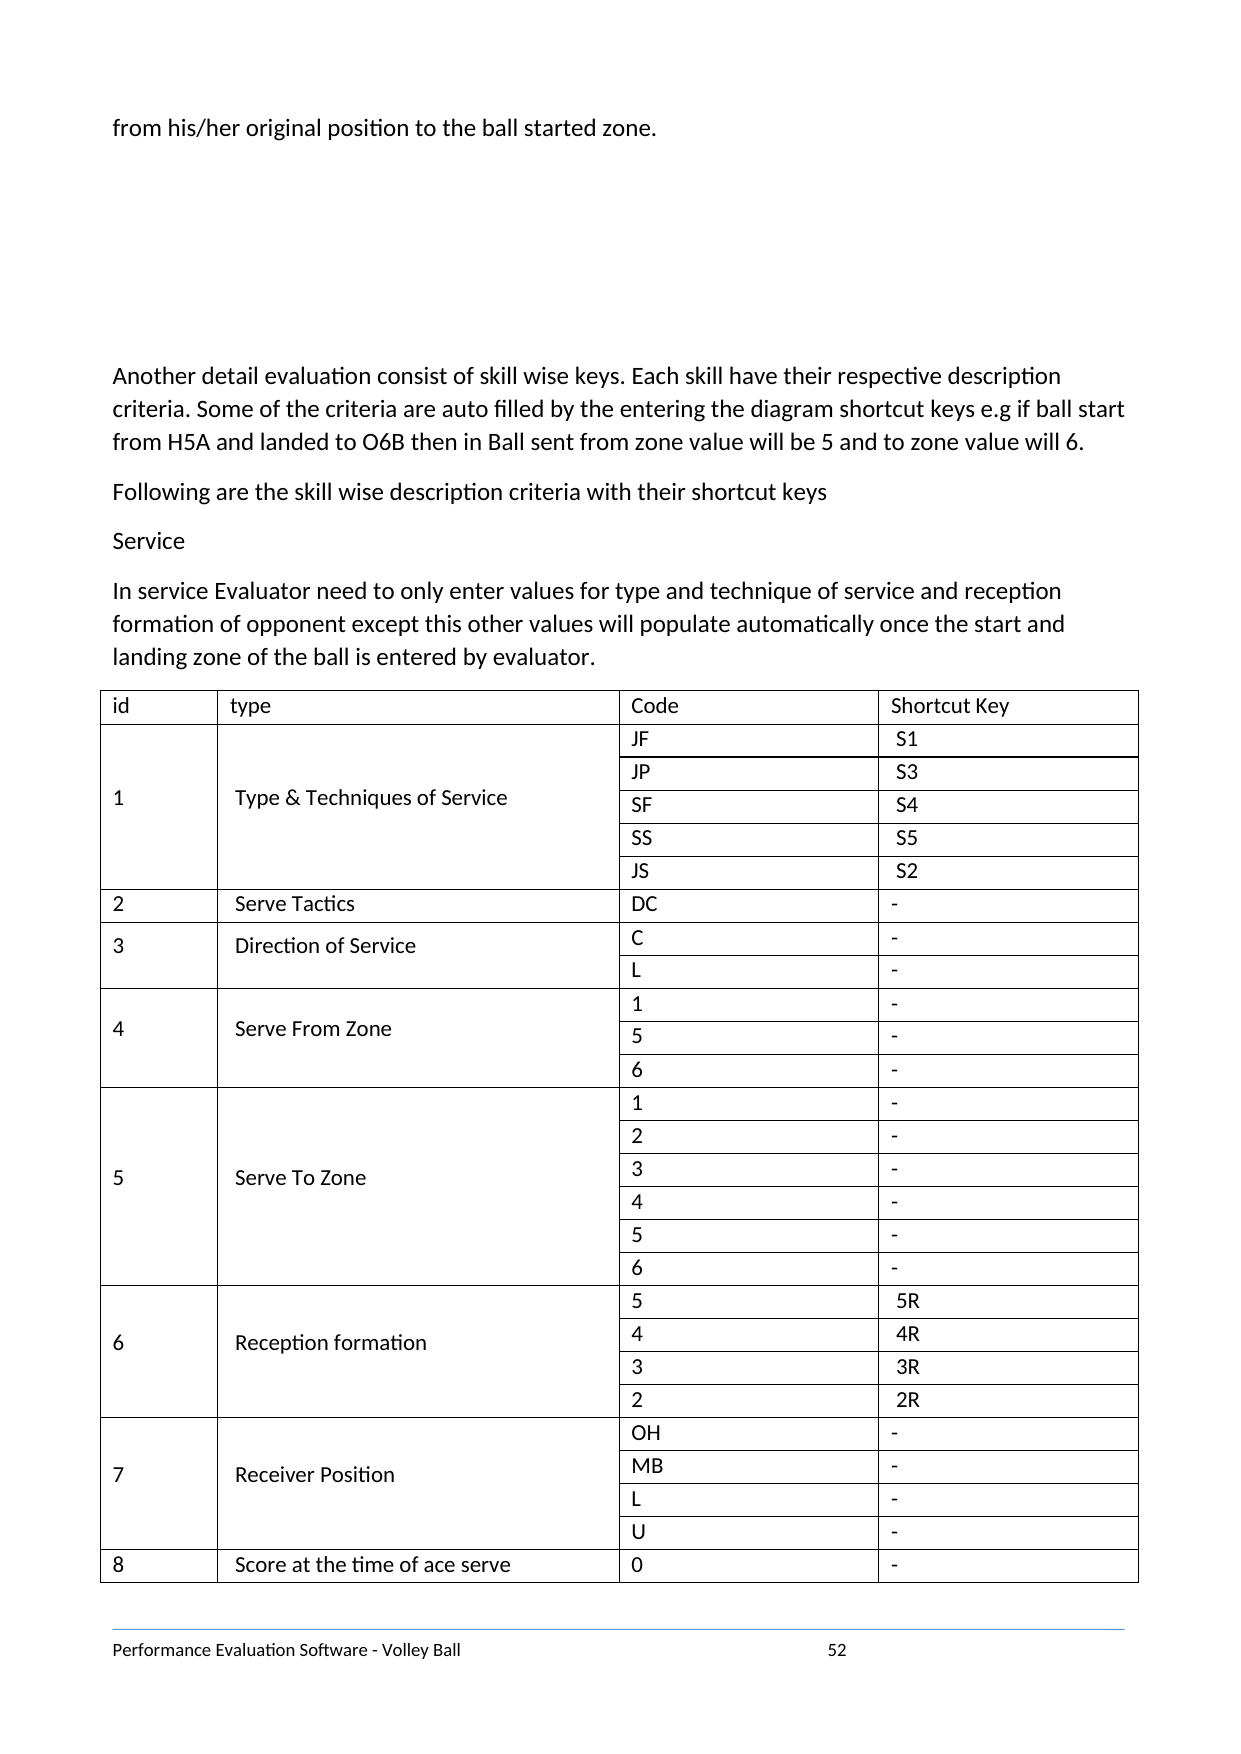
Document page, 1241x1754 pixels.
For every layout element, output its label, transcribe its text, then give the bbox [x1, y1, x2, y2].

table_cell 1 [101, 725, 217, 888]
table_cell - [879, 1022, 1138, 1054]
table_cell L [620, 956, 878, 988]
table_cell S4 [879, 791, 1138, 822]
table_cell 4 [620, 1319, 878, 1351]
table_cell 6 [620, 1055, 878, 1087]
table_cell - [879, 1418, 1138, 1450]
table_cell S1 [879, 725, 1138, 756]
table_cell 5 [620, 1220, 878, 1252]
table_header id [101, 691, 217, 723]
text Service [112, 525, 1128, 556]
table_cell 3 [620, 1154, 878, 1186]
text The blue line in this diagram represents that the player has moved from his/her original position to the ball started zone. [112, 112, 1128, 143]
text Another detail evaluation consist of skill wise keys. Each skill have their respective description criteria. Some of the criteria are auto filled by the entering the diagram shortcut keys e.g if ball start from H5A and landed to O6B then in Ball sent from zone value will be 5 and to zone value will 6. [112, 360, 1128, 457]
table_cell - [879, 1088, 1138, 1120]
table_cell S5 [879, 824, 1138, 856]
table_cell - [879, 1517, 1138, 1549]
table_cell Reception formation [218, 1286, 619, 1417]
table_cell JP [620, 758, 878, 789]
table_cell JF [620, 725, 878, 756]
table_cell SF [620, 791, 878, 822]
table_cell 6 [101, 1286, 217, 1417]
table_cell 6 [620, 1253, 878, 1285]
table_cell OH [620, 1418, 878, 1450]
table_cell 3R [879, 1352, 1138, 1384]
text Following are the skill wise description criteria with their shortcut keys [112, 476, 1128, 506]
table_cell Serve Tactics [218, 890, 619, 922]
table_cell 1 [620, 1088, 878, 1120]
table_cell - [879, 956, 1138, 988]
table_cell 2R [879, 1385, 1138, 1417]
table_cell 4 [620, 1187, 878, 1219]
table_cell 8 [101, 1550, 217, 1582]
text In service Evaluator need to only enter values for type and technique of service and reception formation of opponent except this other values will populate automatically once the start and landing zone of the ball is entered by evaluator. [112, 575, 1128, 671]
table_cell Serve To Zone [218, 1088, 619, 1285]
table_cell C [620, 923, 878, 954]
table_cell - [879, 1154, 1138, 1186]
table_cell - [879, 890, 1138, 922]
table_cell - [879, 1055, 1138, 1087]
table_cell 3 [101, 923, 217, 988]
table_cell 2 [620, 1121, 878, 1153]
table_cell 1 [620, 989, 878, 1021]
table_cell JS [620, 857, 878, 888]
table_cell - [879, 989, 1138, 1021]
table_cell - [879, 923, 1138, 954]
table_cell Score at the time of ace serve [218, 1550, 619, 1582]
table_cell Serve From Zone [218, 989, 619, 1087]
table_cell 4 [101, 989, 217, 1087]
table_cell 0 [620, 1550, 878, 1582]
table_cell - [879, 1550, 1138, 1582]
table_cell U [620, 1517, 878, 1549]
table_cell 2 [620, 1385, 878, 1417]
table_cell Direction of Service [218, 923, 619, 988]
table_cell MB [620, 1451, 878, 1483]
table_header type [218, 691, 619, 723]
table_cell S3 [879, 758, 1138, 789]
table_cell - [879, 1187, 1138, 1219]
table_cell - [879, 1484, 1138, 1516]
table_cell Type & Techniques of Service [218, 725, 619, 888]
table_cell 5 [620, 1022, 878, 1054]
table_cell - [879, 1253, 1138, 1285]
table_cell 5 [101, 1088, 217, 1285]
table_cell DC [620, 890, 878, 922]
table_header Code [620, 691, 878, 723]
table_cell 5R [879, 1286, 1138, 1318]
table_cell 2 [101, 890, 217, 922]
table_cell L [620, 1484, 878, 1516]
table_cell Receiver Position [218, 1418, 619, 1549]
table_cell 4R [879, 1319, 1138, 1351]
table_cell SS [620, 824, 878, 856]
table_header Shortcut Key [879, 691, 1138, 723]
table_cell - [879, 1121, 1138, 1153]
table_cell - [879, 1220, 1138, 1252]
table_cell - [879, 1451, 1138, 1483]
table_cell S2 [879, 857, 1138, 888]
table_cell 7 [101, 1418, 217, 1549]
table_cell 5 [620, 1286, 878, 1318]
table_cell 3 [620, 1352, 878, 1384]
